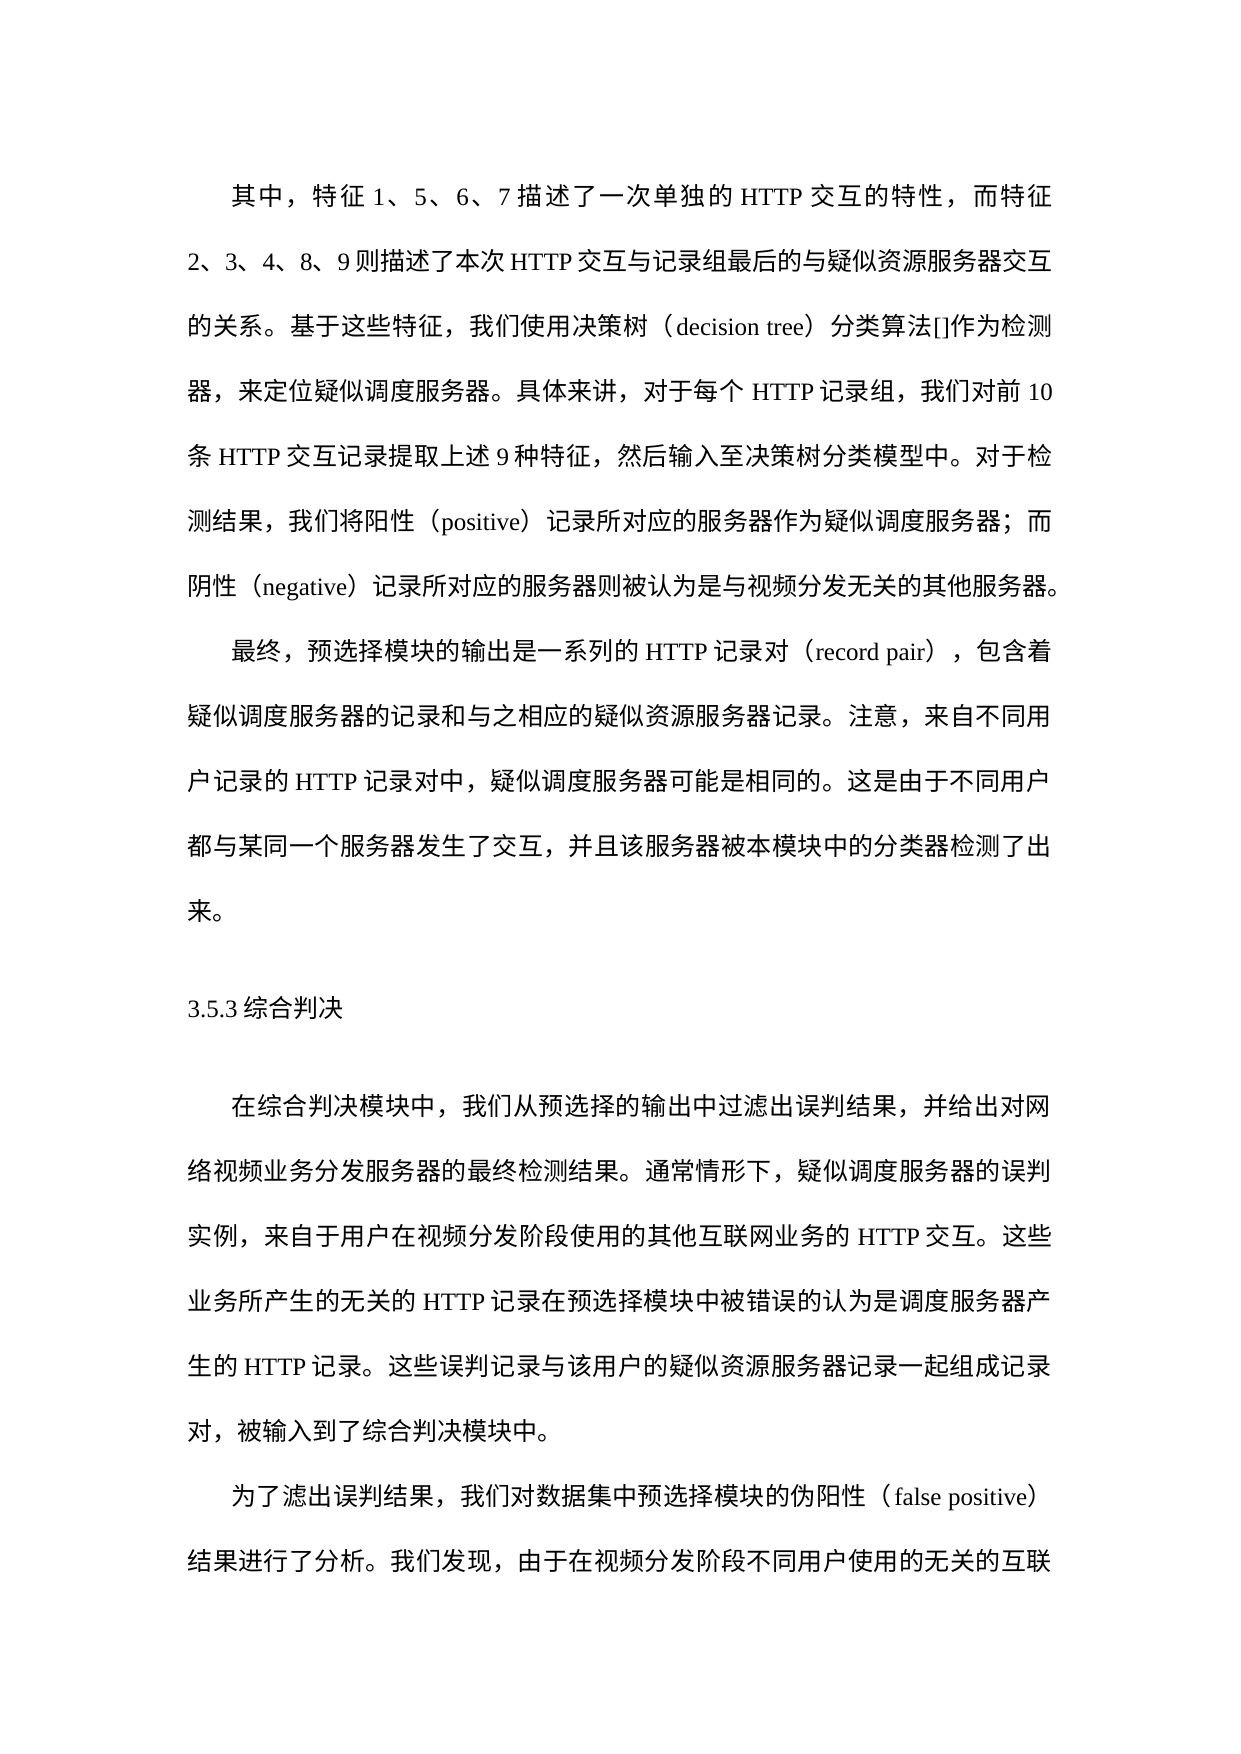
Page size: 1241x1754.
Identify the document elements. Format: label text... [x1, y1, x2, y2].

text 综合判决 [187, 974, 1053, 1039]
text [187, 1462, 1053, 1592]
text 最终，预选择模块的输出是一系列的HTTP记录对（record pair），包含着疑似调度服务器的记录和与之相应的疑似资源服务器记录。注意，来自不同用户记录的HTTP记录对中，疑似调度服务器可能是相同的。这是由于不同用户都与某同一个服务器发生了交互，并且该服务器被本模块中的分类器检测了出来。 [187, 617, 1053, 942]
text 其中，特征1、5、6、7描述了一次单独的HTTP交互的特性，而特征2、3、4、8、9则描述了本次HTTP交互与记录组最后的与疑似资源服务器交互的关系。基于这些特征，我们使用决策树（decision tree）分类算法[]作为检测器，来定位疑似调度服务器。具体来讲，对于每个HTTP记录组，我们对前10条HTTP交互记录提取上述9种特征，然后输入至决策树分类模型中。对于检测结果，我们将阳性（positive）记录所对应的服务器作为疑似调度服务器；而阴性（negative）记录所对应的服务器则被认为是与视频分发无关的其他服务器。 [187, 162, 1053, 617]
text 在综合判决模块中，我们从预选择的输出中过滤出误判结果，并给出对网络视频业务分发服务器的最终检测结果。通常情形下，疑似调度服务器的误判实例，来自于用户在视频分发阶段使用的其他互联网业务的HTTP交互。这些业务所产生的无关的HTTP记录在预选择模块中被错误的认为是调度服务器产生的HTTP记录。这些误判记录与该用户的疑似资源服务器记录一起组成记录对，被输入到了综合判决模块中。 [187, 1072, 1053, 1462]
